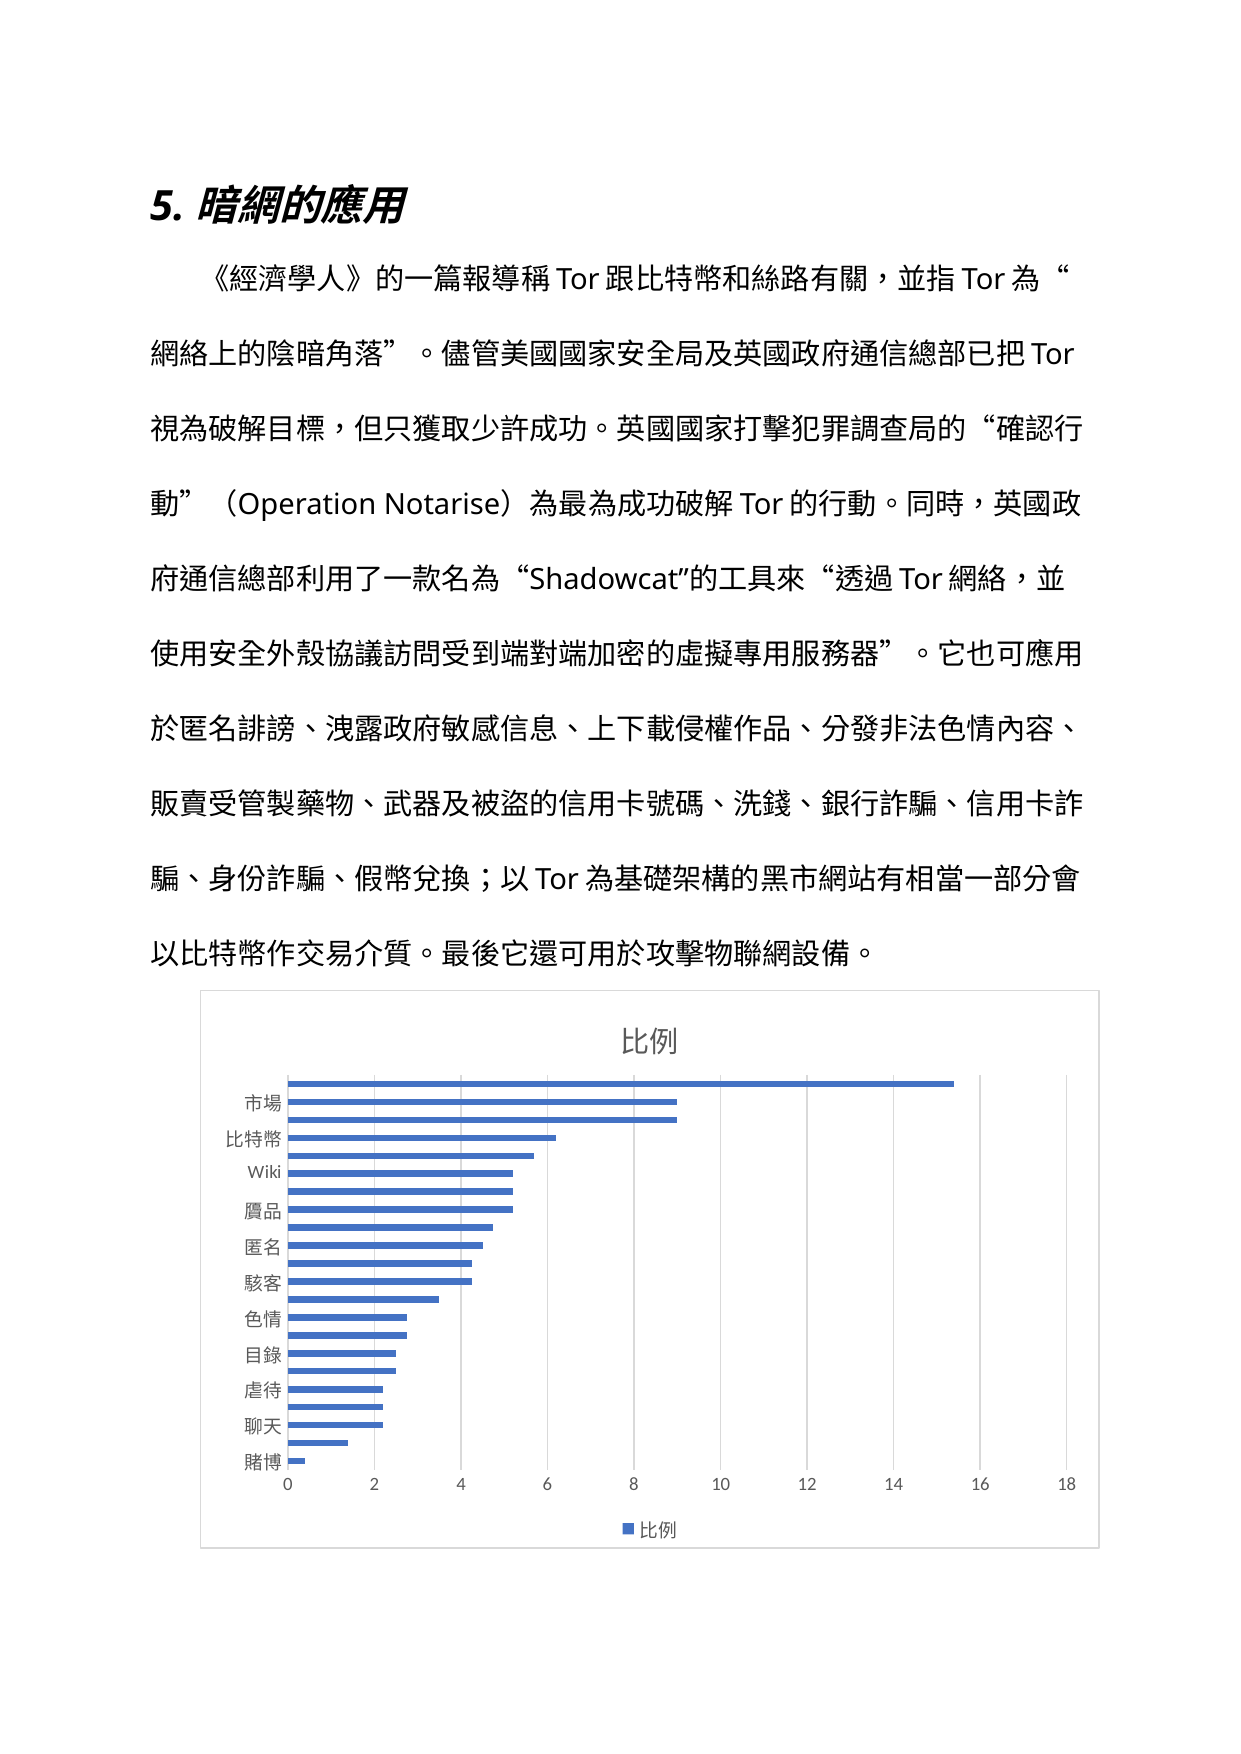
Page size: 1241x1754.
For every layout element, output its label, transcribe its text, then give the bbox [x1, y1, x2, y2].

text 《經濟學人》的一篇報導稱Tor跟比特幣和絲路有關，並指Tor為“網絡上的陰暗角落”。儘管美國國家安全局及英國政府通信總部已把Tor視為破解目標，但只獲取少許成功。英國國家打擊犯罪調查局的“確認行動”（Operation Notarise）為最為成功破解Tor的行動。同時，英國政府通信總部利用了一款名為“Shadowcat”的工具來“透過Tor網絡，並使用安全外殼協議訪問受到端對端加密的虛擬專用服務器”。它也可應用於匿名誹謗、洩露政府敏感信息、上下載侵權作品、分發非法色情內容、販賣受管製藥物、武器及被盜的信用卡號碼、洗錢、銀行詐騙、信用卡詐騙、身份詐騙、假幣兌換；以Tor為基礎架構的黑市網站有相當一部分會以比特幣作交易介質。最後它還可用於攻擊物聯網設備。 [150, 239, 1090, 989]
text 5. 暗網的應用 [150, 164, 1090, 239]
